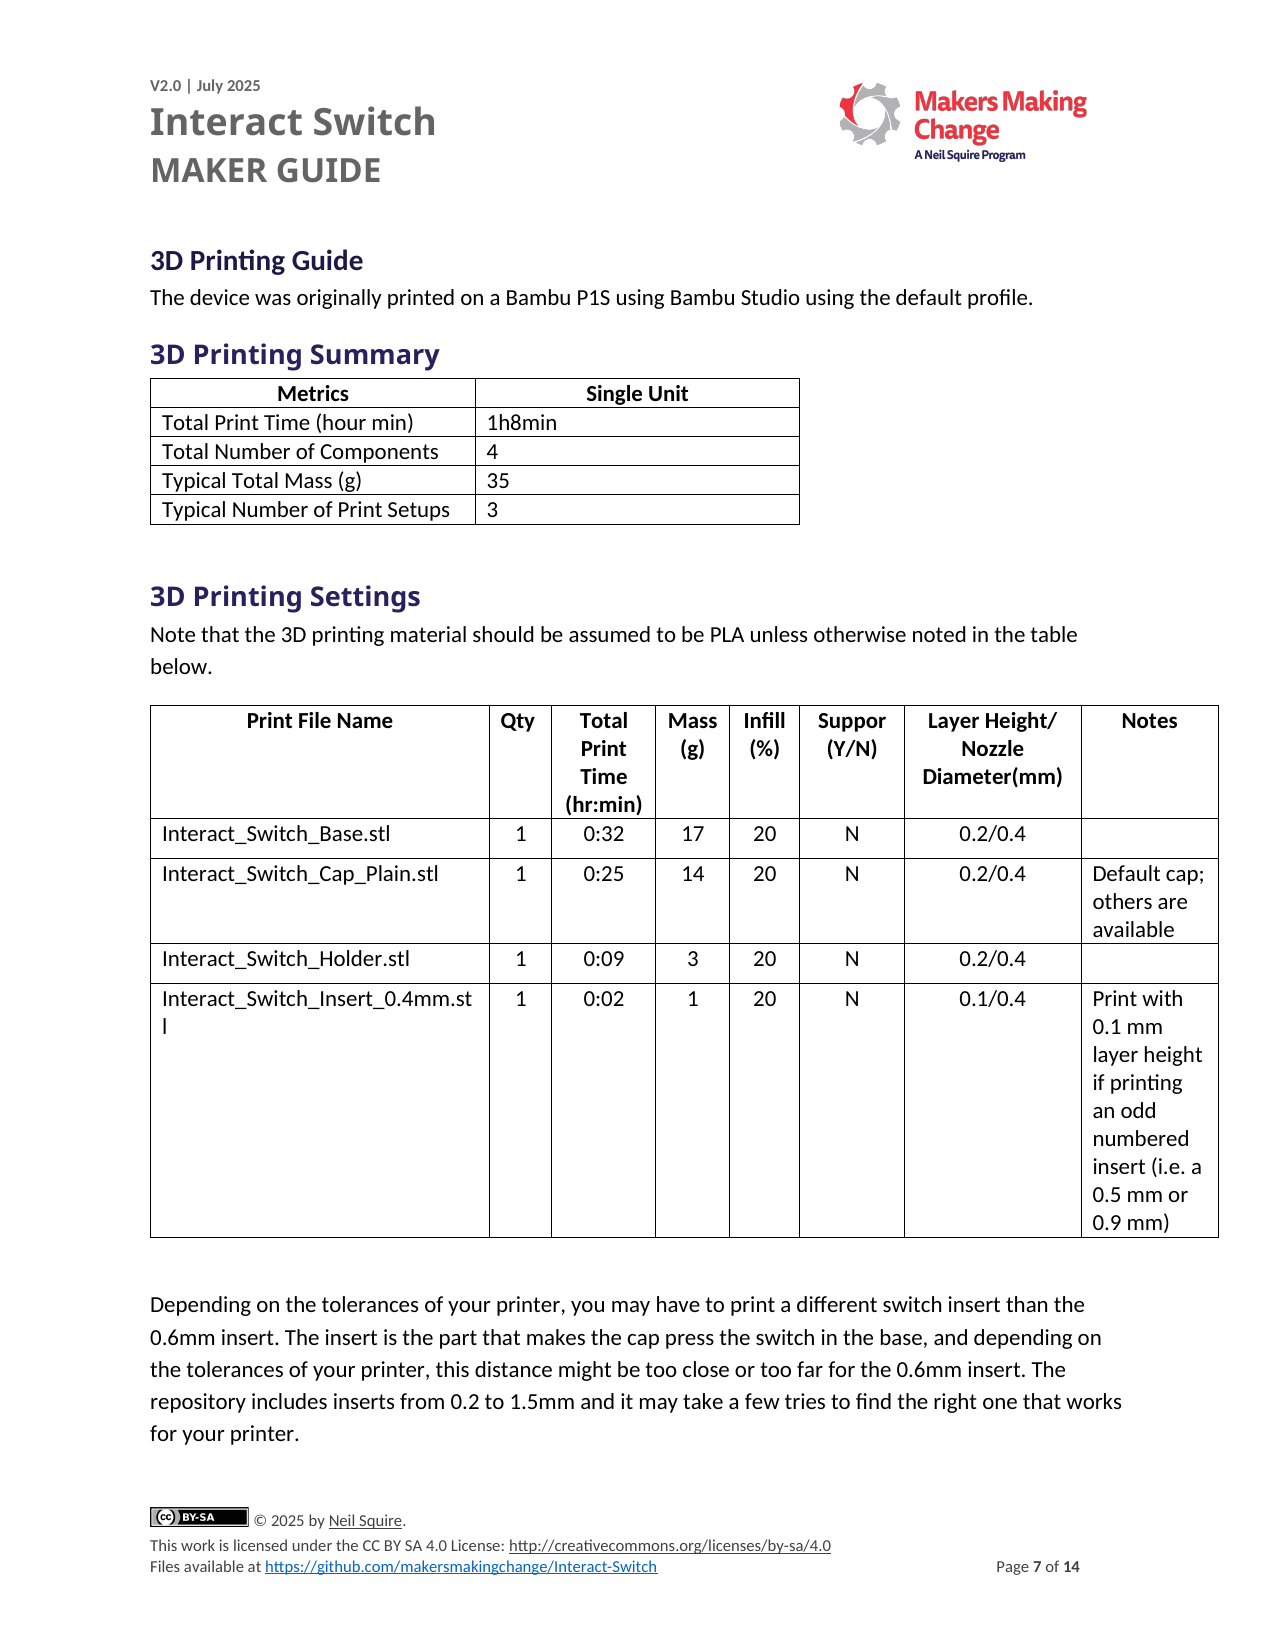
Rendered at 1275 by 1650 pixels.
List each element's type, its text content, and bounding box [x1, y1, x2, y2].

subtitle 3D Printing Settings [150, 577, 1125, 614]
table_cell 0.2/0.4 [905, 859, 1081, 943]
table_cell Interact_Switch_Holder.stl [151, 944, 489, 983]
table_cell N [800, 944, 904, 983]
table_cell 20 [730, 984, 799, 1237]
text Depending on the tolerances of your printer, you may have to print a different switch insert than the 0.6mm insert. The insert is the part that makes the cap press the switch in the base, and depending on the tolerances of your printer, this distance might be too close or too far for the 0.6mm insert. The repository includes inserts from 0.2 to 1.5mm and it may take a few tries to find the right one that works for your printer. [150, 1291, 1125, 1447]
table_cell 0:09 [552, 944, 655, 983]
table_cell 1 [490, 859, 551, 943]
table_cell 0:32 [552, 819, 655, 858]
table_cell 0.2/0.4 [905, 819, 1081, 858]
table_cell 0.1/0.4 [905, 984, 1081, 1237]
table_cell 0:02 [552, 984, 655, 1237]
table_cell Interact_Switch_Insert_0.4mm.stl [151, 984, 489, 1237]
table_cell 20 [730, 944, 799, 983]
table_cell Print with 0.1 mm layer height if printing an odd numbered insert (i.e. a 0.5 mm or 0.9 mm) [1082, 984, 1218, 1237]
table_cell 0:25 [552, 859, 655, 943]
table_cell Default cap; others are available [1082, 859, 1218, 943]
table_cell 3 [476, 495, 799, 523]
table_cell 1 [656, 984, 729, 1237]
table_header Infill (%) [730, 706, 799, 818]
table_header Mass (g) [656, 706, 729, 818]
table_header Print File Name [151, 706, 489, 818]
table_header Layer Height/ Nozzle Diameter(mm) [905, 706, 1081, 818]
table_cell 1 [490, 944, 551, 983]
table_cell Typical Total Mass (g) [151, 466, 475, 494]
picture [839, 83, 1087, 162]
table_header Qty [490, 706, 551, 818]
table_cell 20 [730, 859, 799, 943]
table_cell 3 [656, 944, 729, 983]
table_cell 14 [656, 859, 729, 943]
table_cell N [800, 859, 904, 943]
table_cell 1h8min [476, 408, 799, 436]
subtitle 3D Printing Summary [150, 336, 1125, 373]
table_cell 1 [490, 819, 551, 858]
subtitle 3D Printing Guide [150, 242, 1125, 277]
picture [150, 1507, 249, 1527]
table_header Single Unit [476, 379, 799, 407]
table_cell [1082, 944, 1218, 983]
table_cell Interact_Switch_Base.stl [151, 819, 489, 858]
table_header Metrics [151, 379, 475, 407]
table_cell 20 [730, 819, 799, 858]
table_cell Interact_Switch_Cap_Plain.stl [151, 859, 489, 943]
table_header Notes [1082, 706, 1218, 818]
table_cell 1 [490, 984, 551, 1237]
table_cell 35 [476, 466, 799, 494]
table_cell Total Print Time (hour min) [151, 408, 475, 436]
text Note that the 3D printing material should be assumed to be PLA unless otherwise noted in the table below. [150, 620, 1125, 680]
text The device was originally printed on a Bambu P1S using Bambu Studio using the default profile. [150, 283, 1125, 311]
table_header Suppor (Y/N) [800, 706, 904, 818]
table_cell [1082, 819, 1218, 858]
table_header Total Print Time (hr:min) [552, 706, 655, 818]
table_cell Typical Number of Print Setups [151, 495, 475, 523]
table_cell Total Number of Components [151, 437, 475, 465]
table_cell N [800, 819, 904, 858]
table_cell 17 [656, 819, 729, 858]
table_cell 0.2/0.4 [905, 944, 1081, 983]
table_cell 4 [476, 437, 799, 465]
table_cell N [800, 984, 904, 1237]
